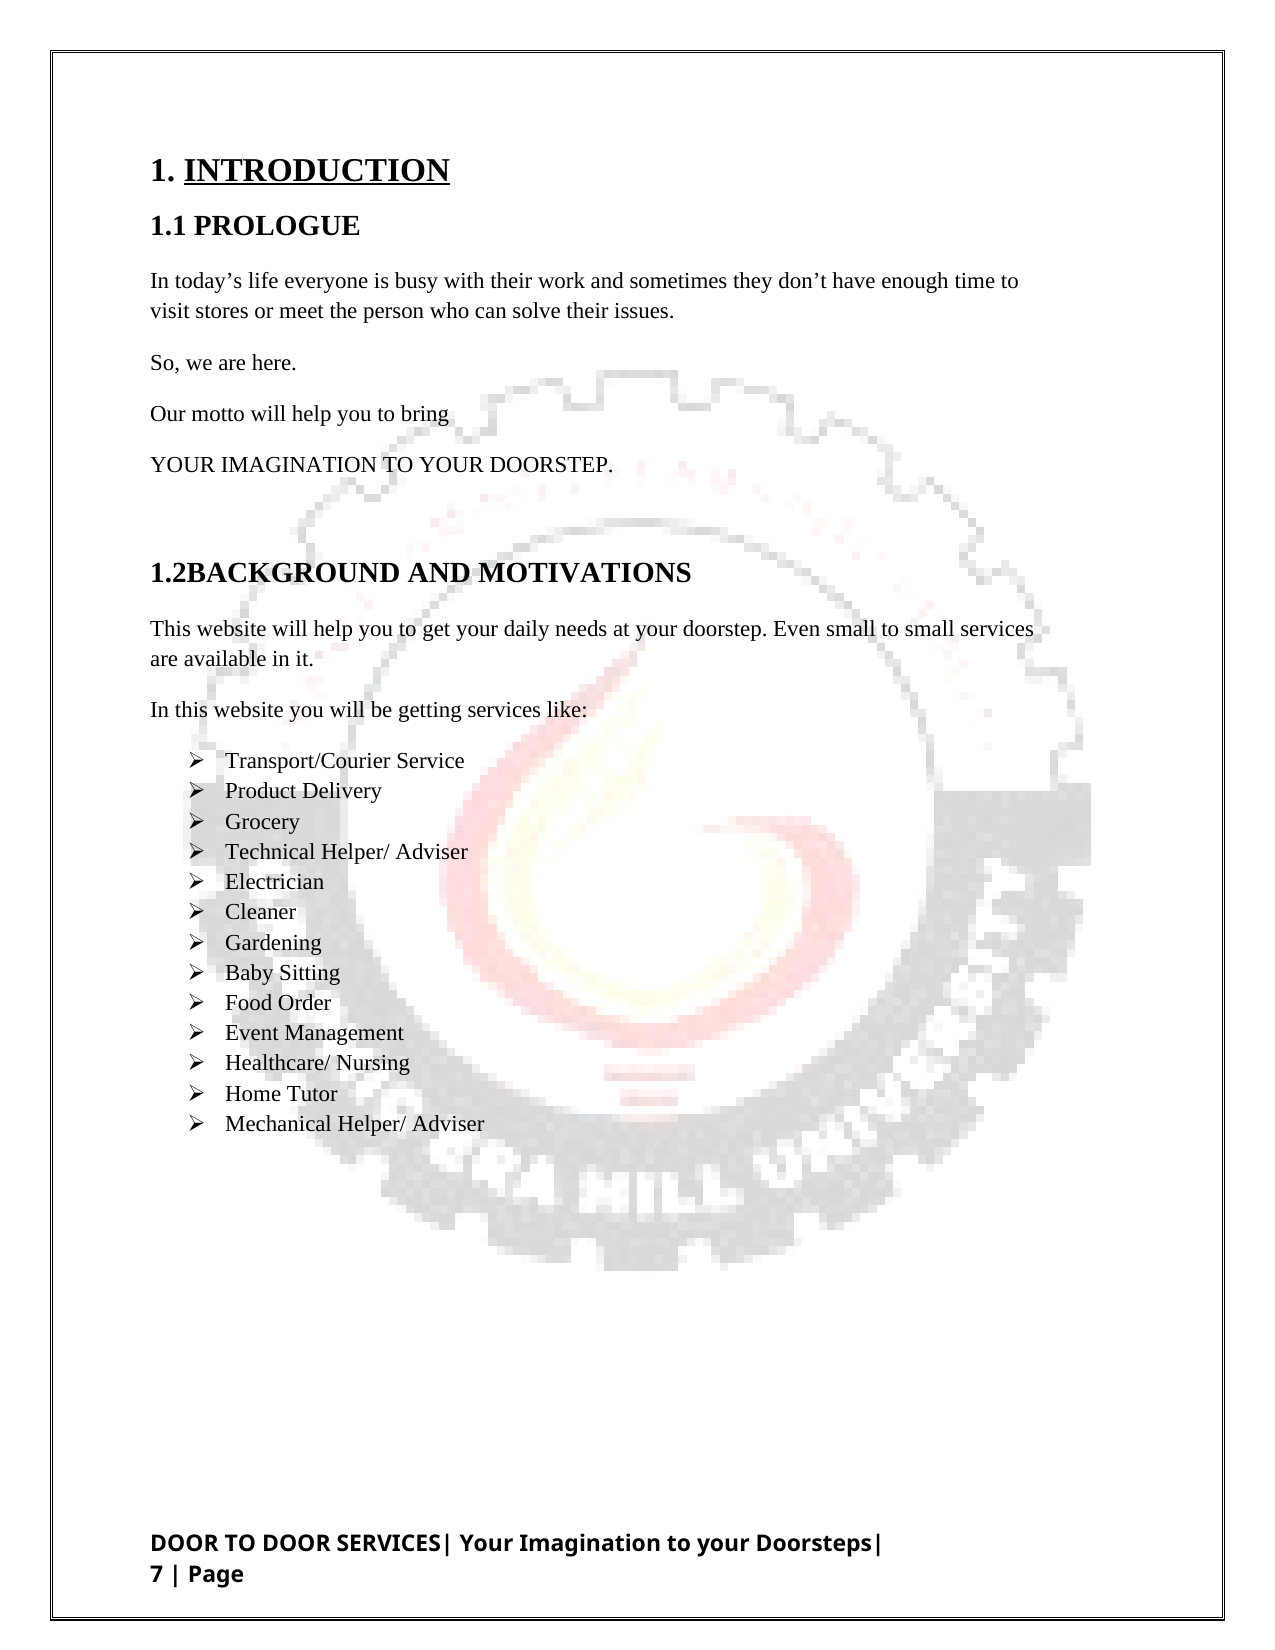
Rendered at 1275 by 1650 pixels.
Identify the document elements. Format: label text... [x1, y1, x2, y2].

list Food Order [187, 989, 1059, 1015]
list Event Management [187, 1019, 1059, 1046]
text 1.1 PROLOGUE [150, 208, 1059, 242]
text YOUR IMAGINATION TO YOUR DOORSTEP. [150, 451, 1059, 477]
list Technical Helper/ Adviser [187, 838, 1059, 864]
text In today’s life everyone is busy with their work and sometimes they don’t have enough time to visit stores or meet the person who can solve their issues. [150, 267, 1059, 324]
list Baby Sitting [187, 959, 1059, 985]
text 1. INTRODUCTION [150, 150, 1125, 188]
list Cleaner [187, 898, 1059, 925]
list Transport/Courier Service [187, 747, 1059, 774]
text So, we are here. [150, 349, 1059, 375]
text This website will help you to get your daily needs at your doorstep. Even small to small services are available in it. [150, 615, 1059, 672]
text In this website you will be getting services like: [150, 696, 1059, 723]
text Our motto will help you to bring [150, 400, 1059, 426]
list Home Tutor [187, 1079, 1059, 1106]
list Healthcare/ Nursing [187, 1049, 1059, 1076]
list Gardening [187, 928, 1059, 955]
list Grocery [187, 808, 1059, 834]
list Electrician [187, 868, 1059, 894]
list Mechanical Helper/ Adviser [187, 1110, 1059, 1136]
list Product Delivery [187, 777, 1059, 804]
text 1.2BACKGROUND AND MOTIVATIONS [150, 556, 1059, 589]
